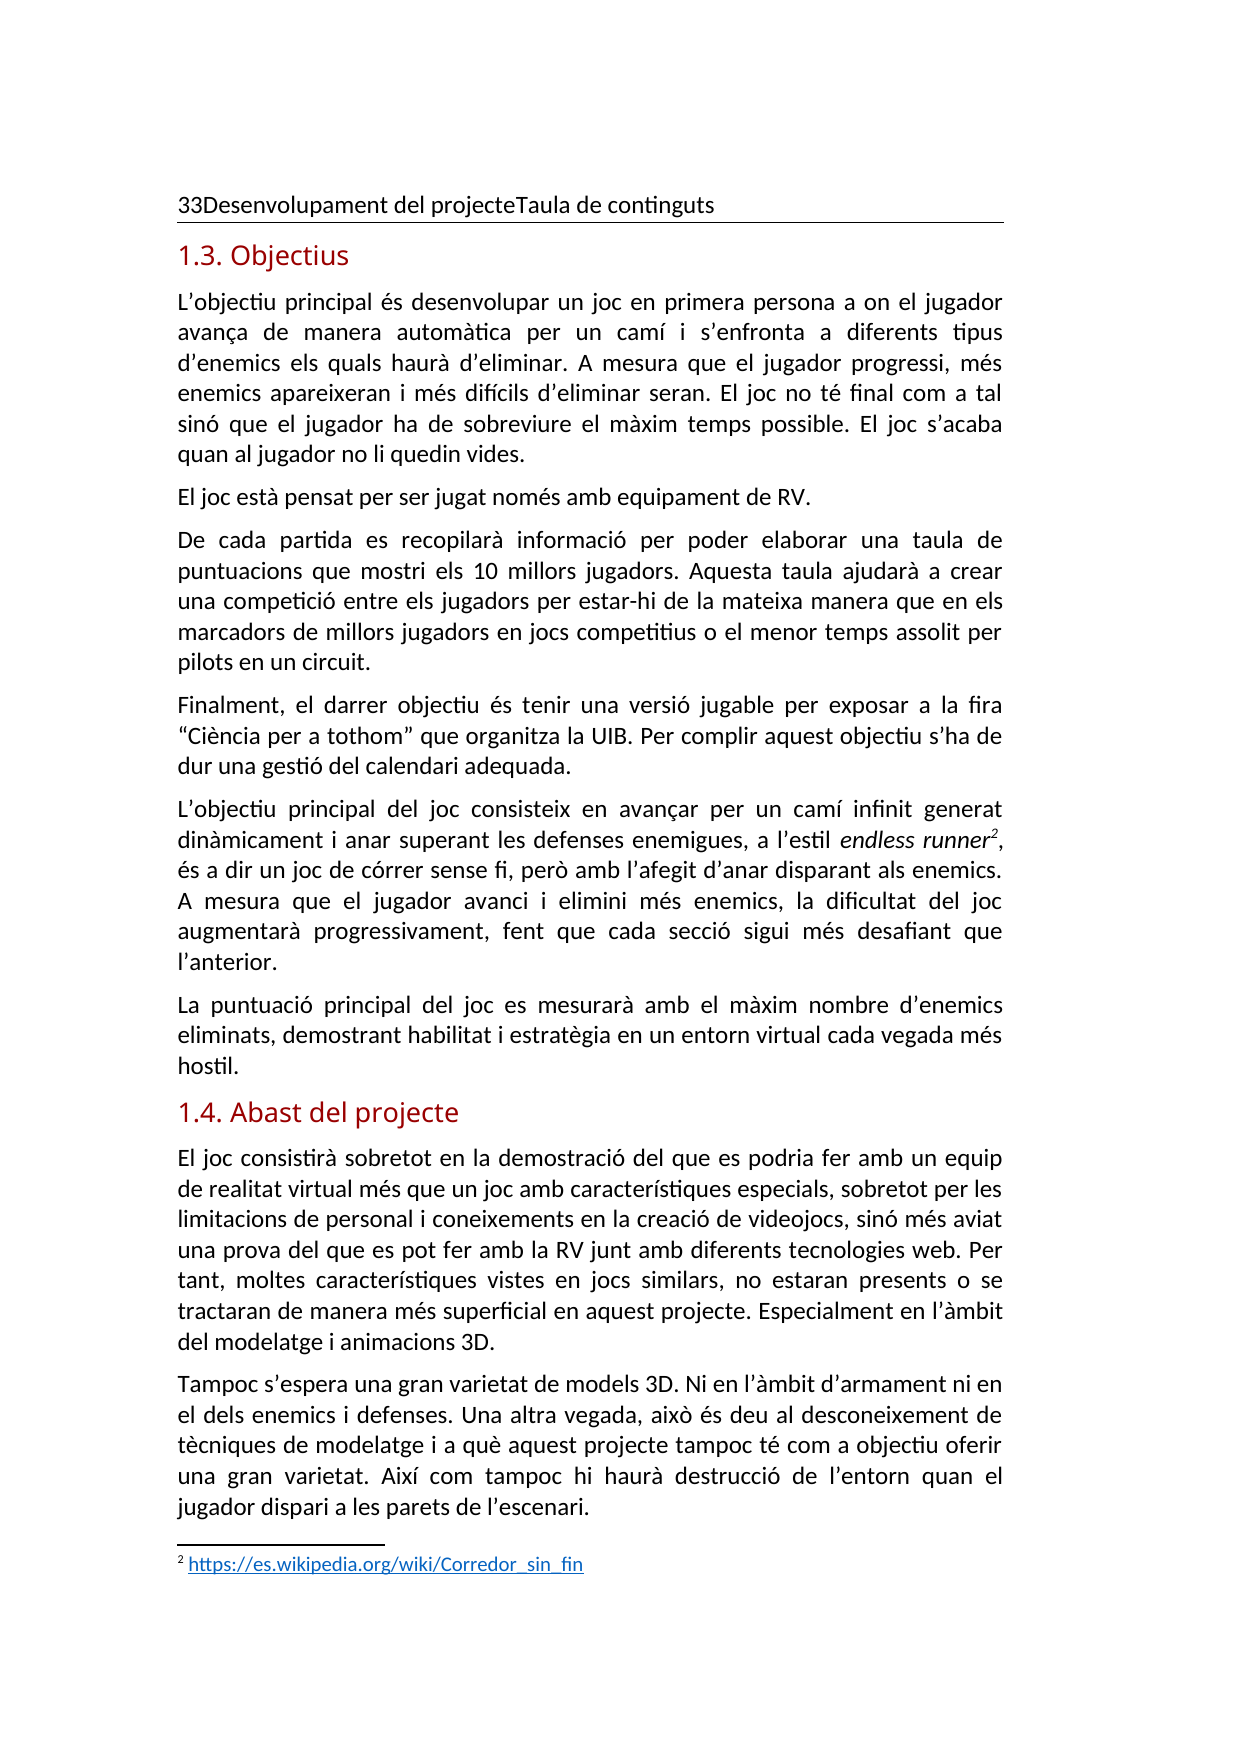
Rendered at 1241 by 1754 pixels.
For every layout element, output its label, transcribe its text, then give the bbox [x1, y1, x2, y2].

text De cada partida es recopilarà informació per poder elaborar una taula de puntuacions que mostri els 10 millors jugadors. Aquesta taula ajudarà a crear una competició entre els jugadors per estar-hi de la mateixa manera que en els marcadors de millors jugadors en jocs competitius o el menor temps assolit per pilots en un circuit. [177, 524, 1004, 677]
subtitle Abast del projecte [177, 1093, 1004, 1130]
text L’objectiu principal és desenvolupar un joc en primera persona a on el jugador avança de manera automàtica per un camí i s’enfronta a diferents tipus d’enemics els quals haurà d’eliminar. A mesura que el jugador progressi, més enemics apareixeran i més difícils d’eliminar seran. El joc no té final com a tal sinó que el jugador ha de sobreviure el màxim temps possible. El joc s’acaba quan al jugador no li quedin vides. [177, 286, 1004, 469]
text El joc consistirà sobretot en la demostració del que es podria fer amb un equip de realitat virtual més que un joc amb característiques especials, sobretot per les limitacions de personal i coneixements en la creació de videojocs, sinó més aviat una prova del que es pot fer amb la RV junt amb diferents tecnologies web. Per tant, moltes característiques vistes en jocs similars, no estaran presents o se tractaran de manera més superficial en aquest projecte. Especialment en l’àmbit del modelatge i animacions 3D. [177, 1142, 1004, 1356]
text L’objectiu principal del joc consisteix en avançar per un camí infinit generat dinàmicament i anar superant les defenses enemigues, a l’estil endless runner, és a dir un joc de córrer sense fi, però amb l’afegit d’anar disparant als enemics. A mesura que el jugador avanci i elimini més enemics, la dificultat del joc augmentarà progressivament, fent que cada secció sigui més desafiant que l’anterior. [177, 793, 1004, 977]
text Tampoc s’espera una gran varietat de models 3D. Ni en l’àmbit d’armament ni en el dels enemics i defenses. Una altra vegada, això és deu al desconeixement de tècniques de modelatge i a què aquest projecte tampoc té com a objectiu oferir una gran varietat. Així com tampoc hi haurà destrucció de l’entorn quan el jugador dispari a les parets de l’escenari. [177, 1369, 1004, 1521]
text El joc està pensat per ser jugat només amb equipament de RV. [177, 481, 1004, 512]
text Finalment, el darrer objectiu és tenir una versió jugable per exposar a la fira “Ciència per a tothom” que organitza la UIB. Per complir aquest objectiu s’ha de dur una gestió del calendari adequada. [177, 689, 1004, 781]
subtitle Objectius [177, 236, 1004, 273]
text La puntuació principal del joc es mesurarà amb el màxim nombre d’enemics eliminats, demostrant habilitat i estratègia en un entorn virtual cada vegada més hostil. [177, 989, 1004, 1081]
